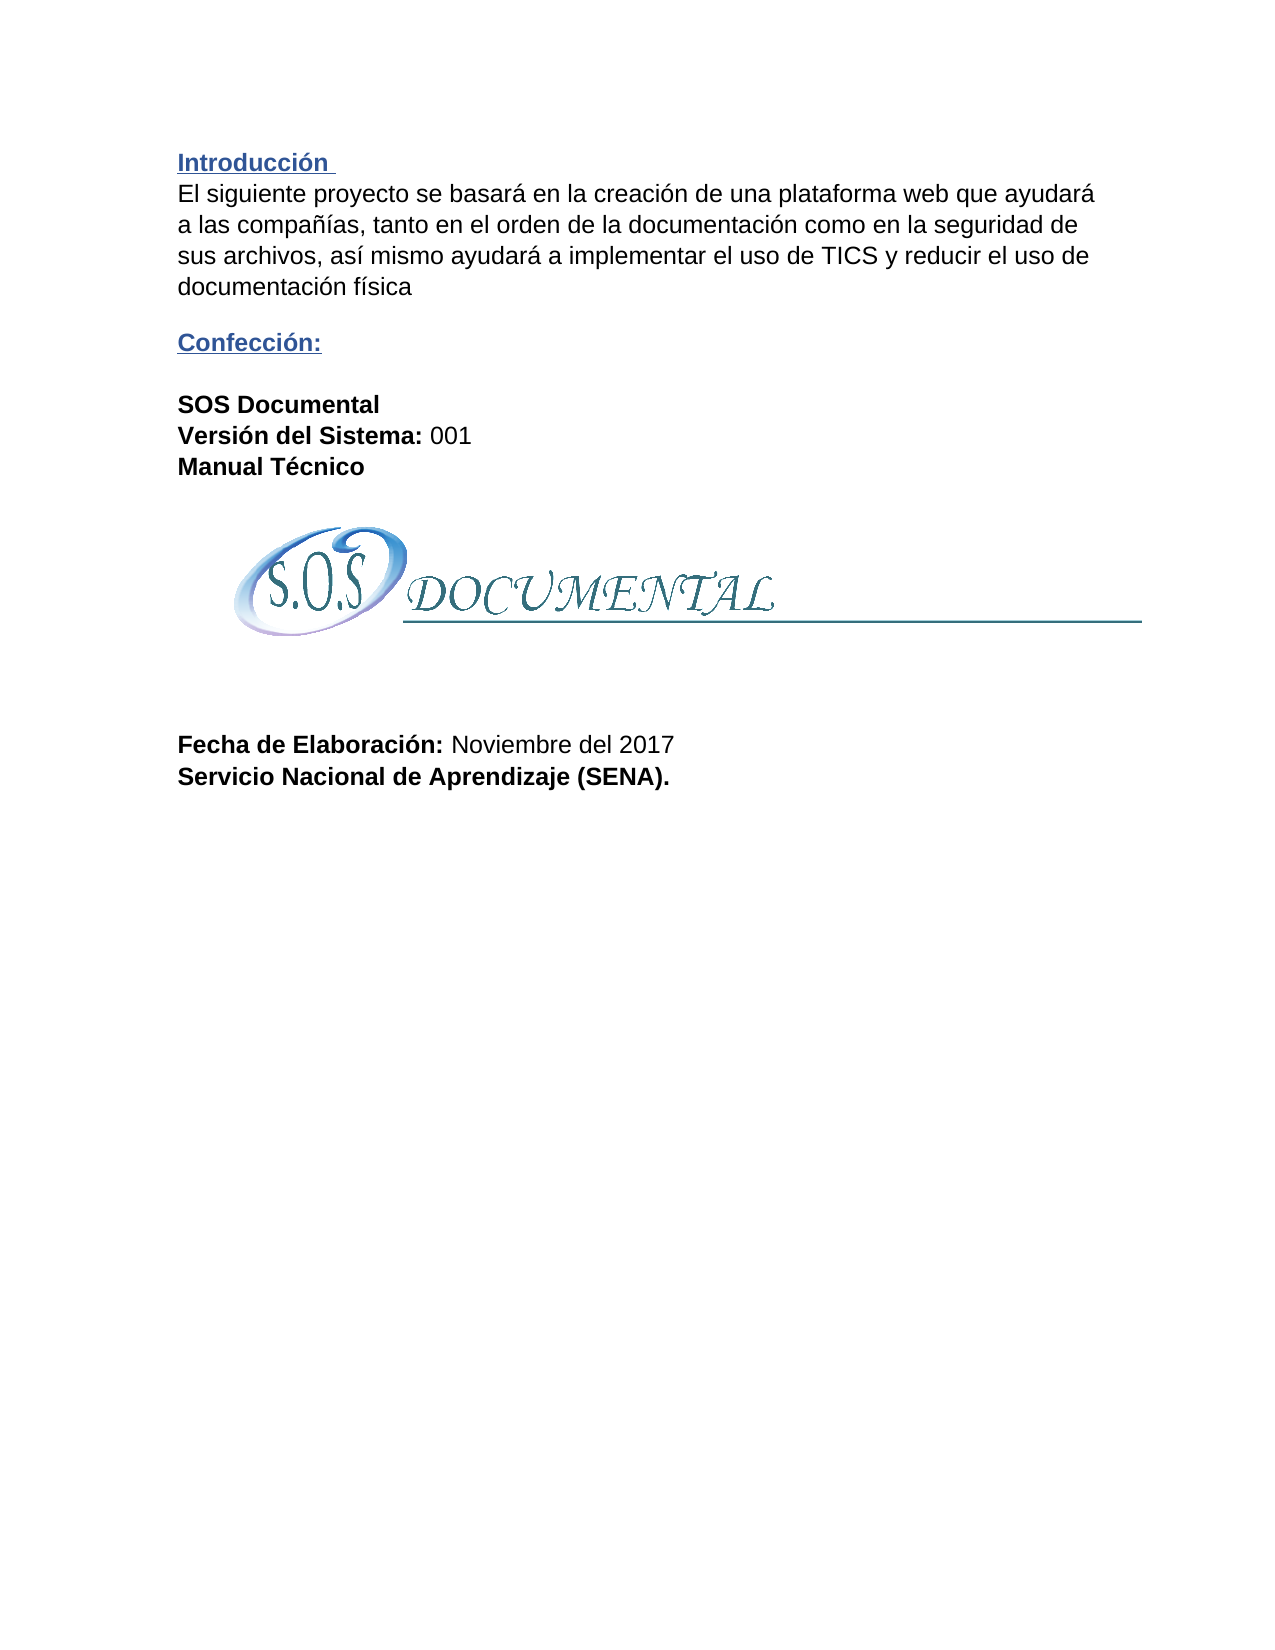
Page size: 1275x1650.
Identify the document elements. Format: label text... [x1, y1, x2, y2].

text SOS Documental [177, 390, 1098, 419]
picture [231, 515, 1152, 644]
text sus archivos, así mismo ayudará a implementar el uso de TICS y reducir el uso de [177, 241, 1098, 269]
text Fecha de Elaboración: Noviembre del 2017 [177, 731, 1098, 759]
text El siguiente proyecto se basará en la creación de una plataforma web que ayudará [177, 179, 1098, 207]
text Manual Técnico [177, 452, 1098, 481]
text Versión del Sistema: 001 [177, 421, 1098, 450]
text a las compañías, tanto en el orden de la documentación como en la seguridad de [177, 210, 1098, 238]
text documentación física [177, 272, 1098, 301]
subtitle Introducción [177, 148, 1098, 176]
subtitle Confección: [177, 328, 1098, 357]
text Servicio Nacional de Aprendizaje (SENA). [177, 762, 1098, 790]
